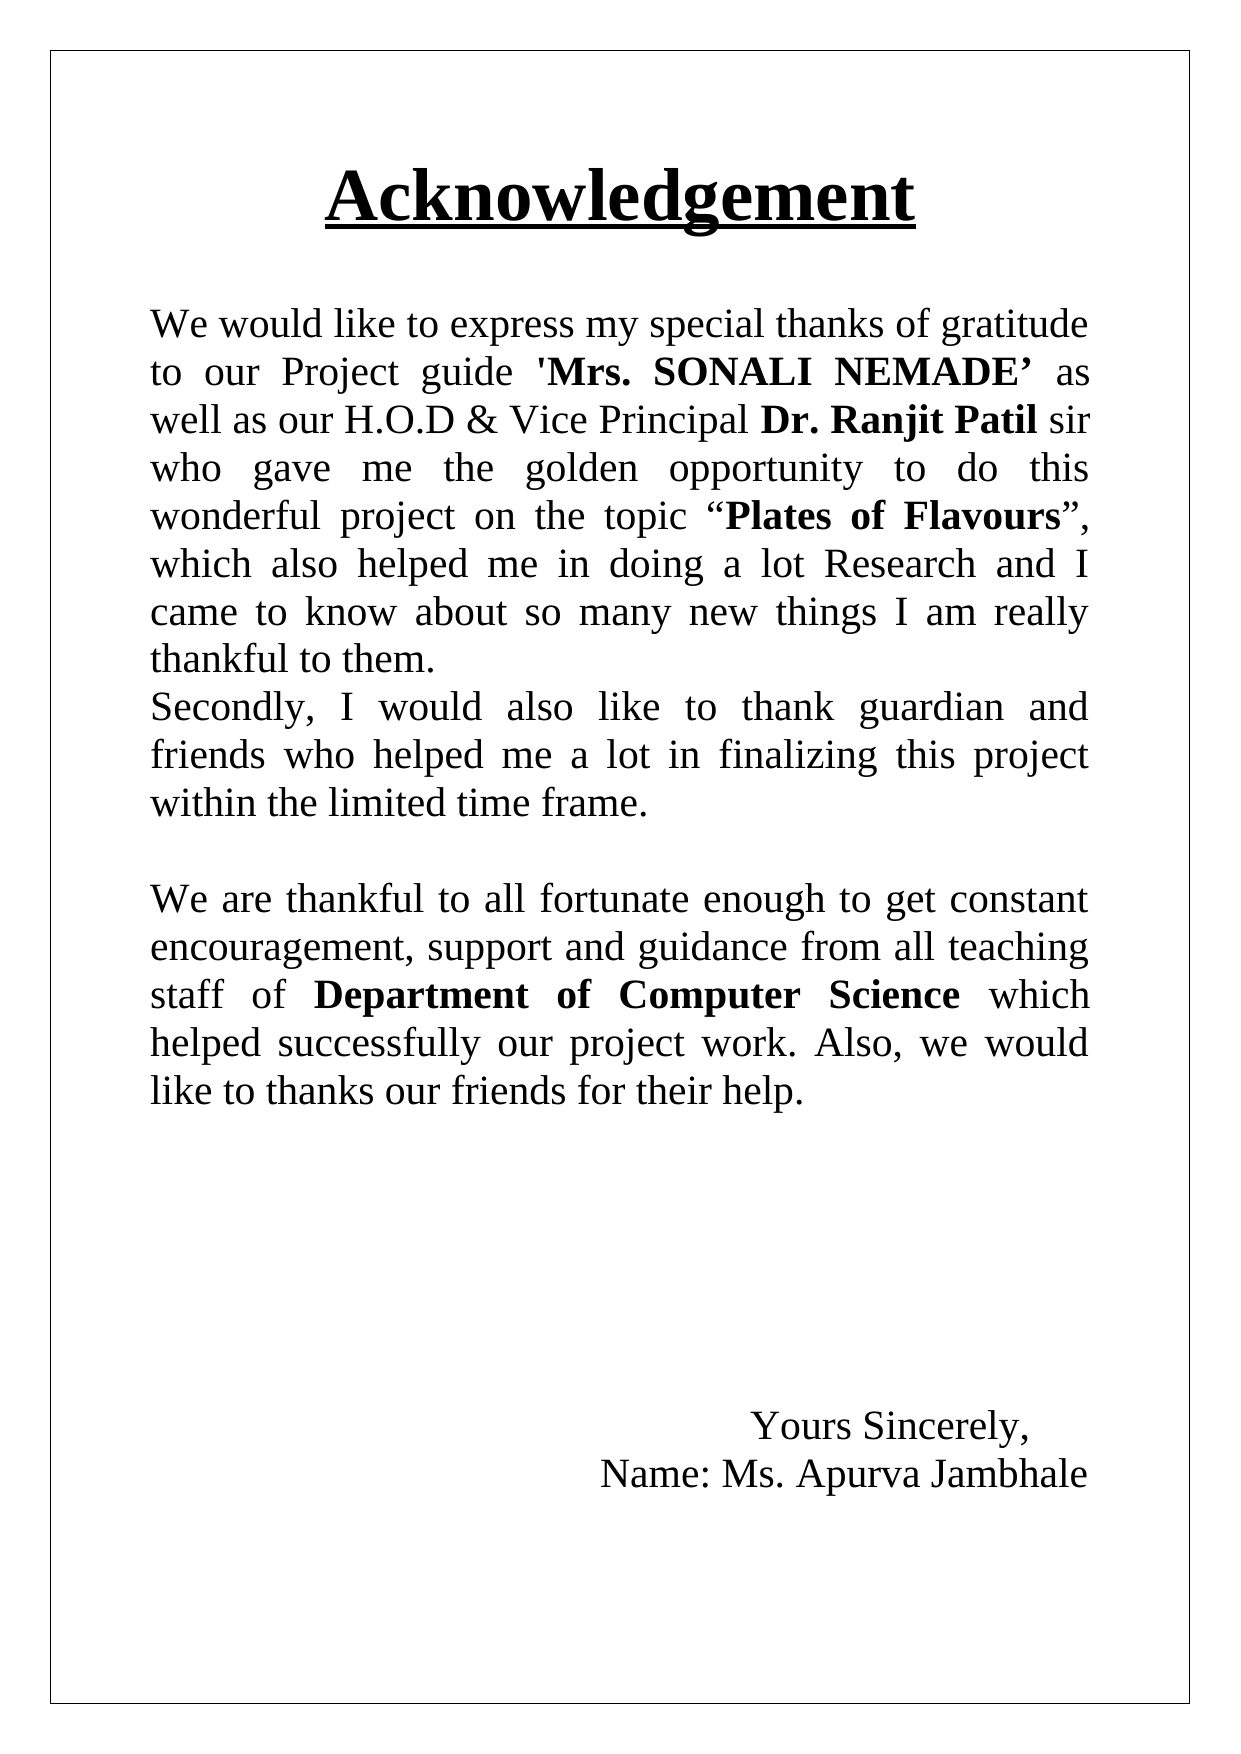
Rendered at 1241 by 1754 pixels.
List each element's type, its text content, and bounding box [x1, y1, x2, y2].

text Yours Sincerely, [750, 1401, 1090, 1448]
text We are thankful to all fortunate enough to get constant encouragement, support and guidance from all teaching staff of Department of Computer Science which helped successfully our project work. Also, we would like to thanks our friends for their help. [150, 873, 1090, 1113]
text Name: Ms. Apurva Jambhale [525, 1448, 1090, 1496]
text Acknowledgement [150, 150, 1090, 236]
text We would like to express my special thanks of gratitude to our Project guide 'Mrs. SONALI NEMADE’ as well as our H.O.D & Vice Principal Dr. Ranjit Patil sir who gave me the golden opportunity to do this wonderful project on the topic “Plates of Flavours”, which also helped me in doing a lot Research and I came to know about so many new things I am really thankful to them. [150, 298, 1090, 682]
text Secondly, I would also like to thank guardian and friends who helped me a lot in finalizing this project within the limited time frame. [150, 682, 1090, 826]
